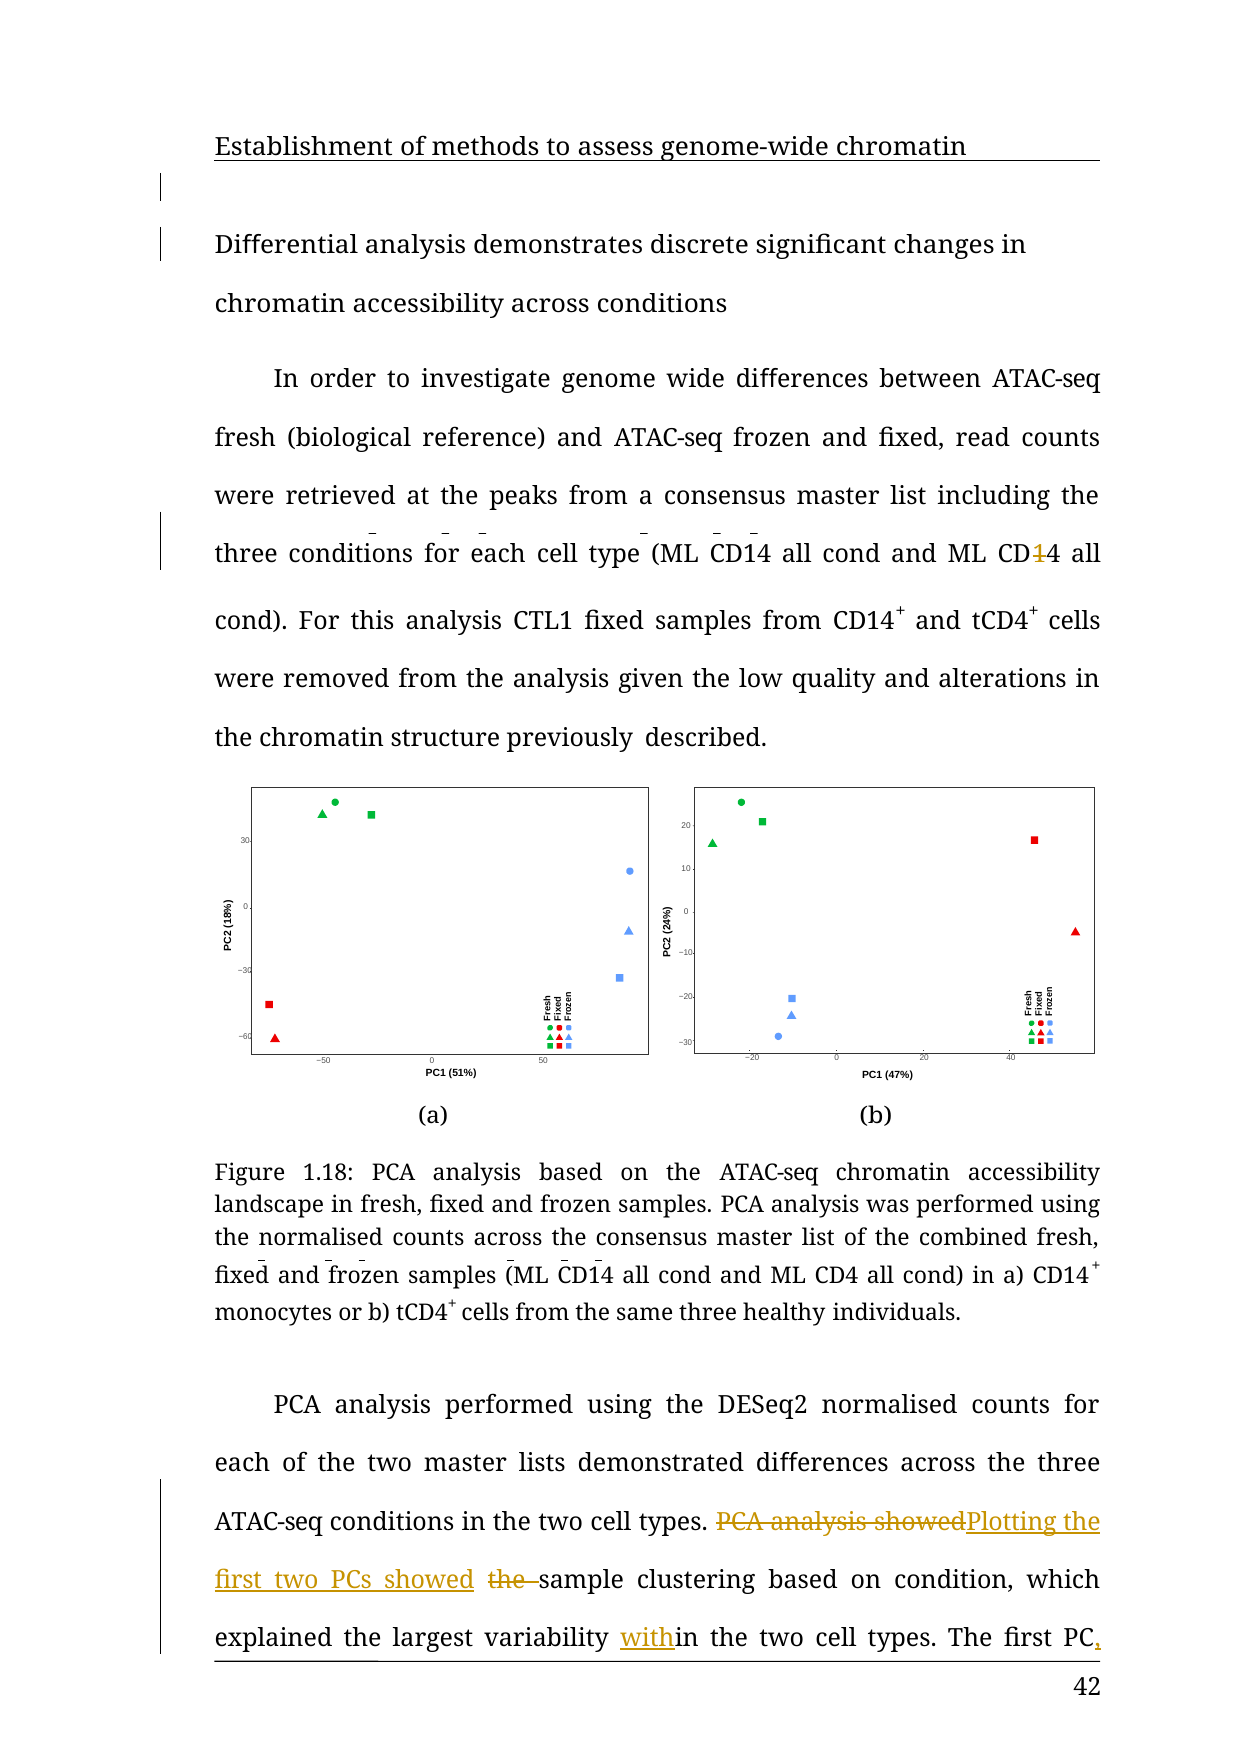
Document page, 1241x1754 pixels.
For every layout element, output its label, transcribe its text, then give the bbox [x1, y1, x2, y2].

text (b) [859, 1099, 1240, 1130]
text Figure 1.18: PCA analysis based on the ATAC-seq chromatin accessibility landscape in fresh, fixed and frozen samples. PCA analysis was performed using the normalised counts across the consensus master list of the combined fresh, fixed and frozen samples (ML CD14 all cond and ML CD4 all cond) in a) CD14+ monocytes or b) tCD4+ cells from the same three healthy individuals. [214, 1155, 1101, 1327]
text In order to investigate genome wide differences between ATAC-seq fresh (biological reference) and ATAC-seq frozen and fixed, read counts were retrieved at the peaks from a consensus master list including the three conditions for each cell type (ML CD14 all cond and ML CD4 all cond). For this analysis CTL1 fixed samples from CD14+ and tCD4+ cells were removed from the analysis given the low quality and alterations in the chromatin structure previously described. [214, 361, 1101, 753]
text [214, 1387, 1101, 1654]
text Differential analysis demonstrates discrete significant changes in chromatin accessibility across conditions [214, 227, 1100, 320]
text (a) [314, 1099, 552, 1130]
text 0 0 [243, 902, 1240, 916]
text PC1 (47%) [862, 1068, 1240, 1081]
